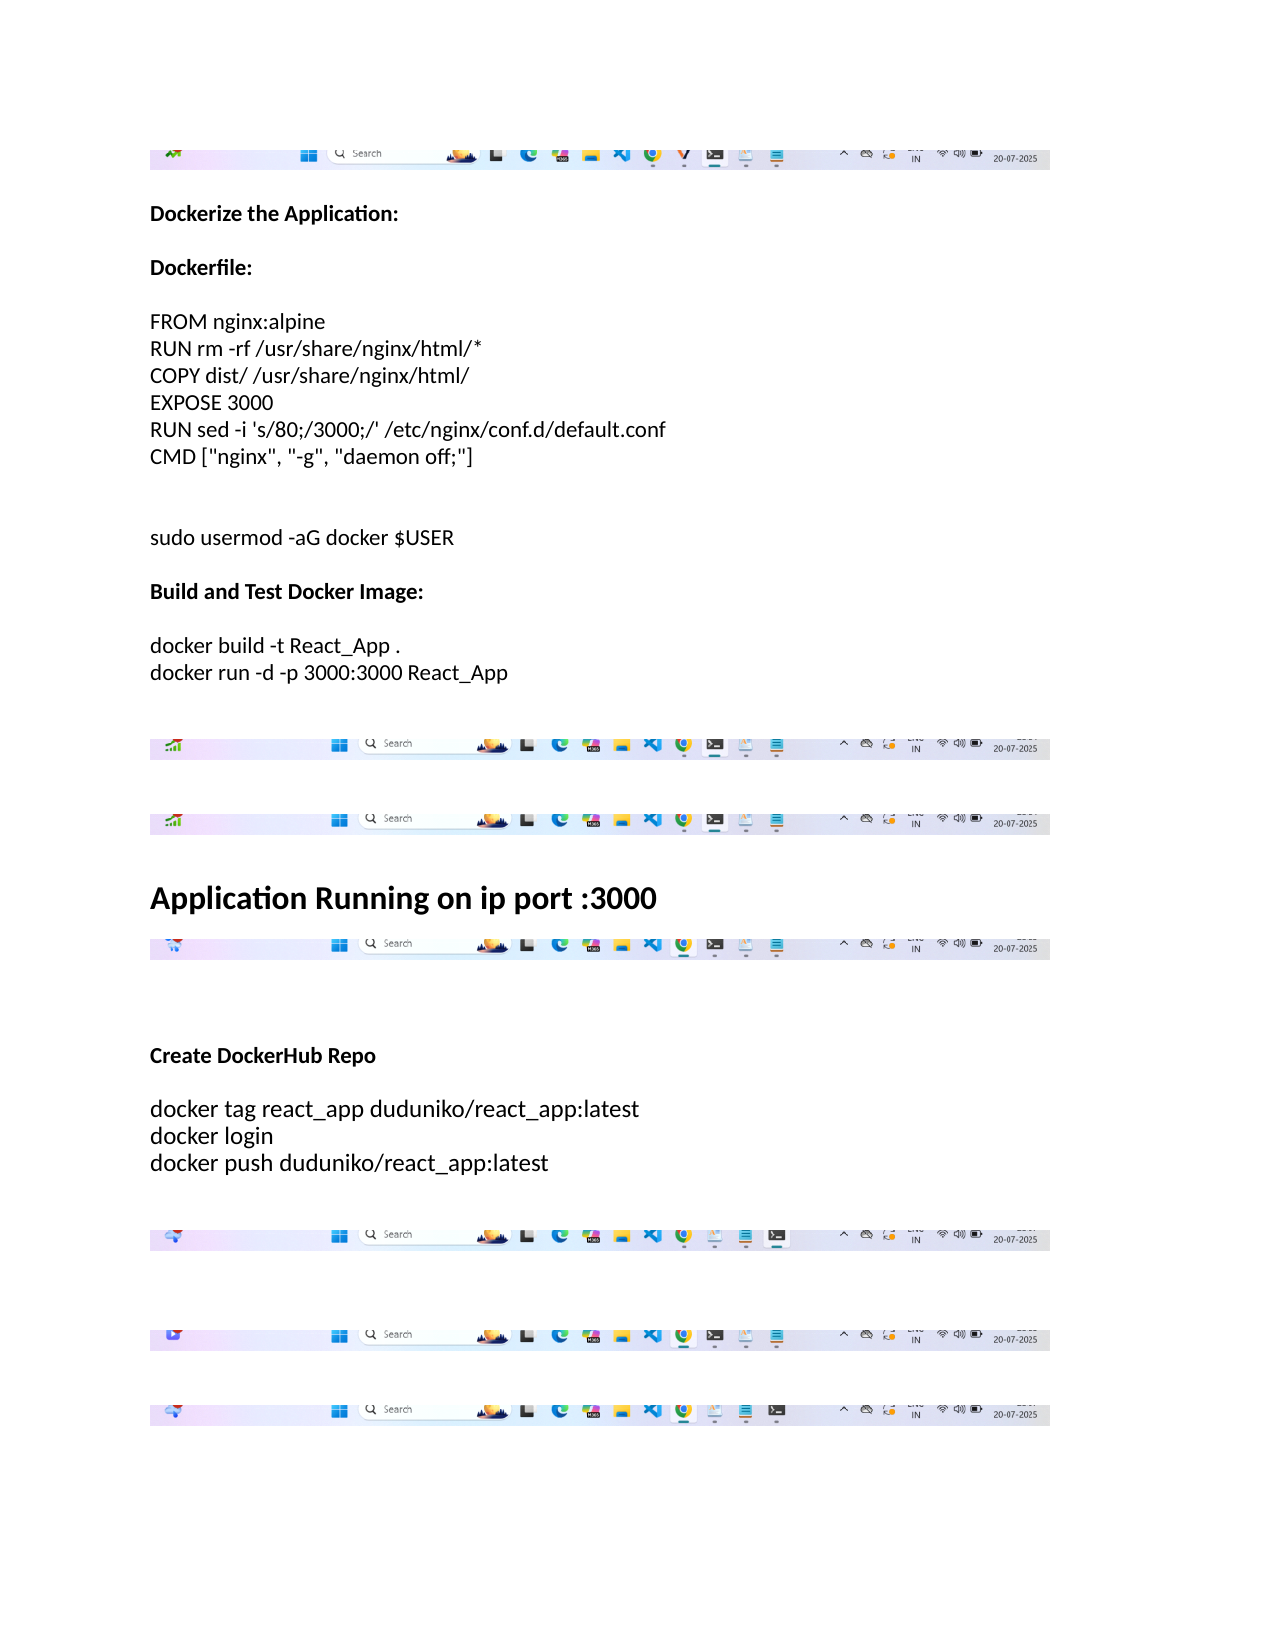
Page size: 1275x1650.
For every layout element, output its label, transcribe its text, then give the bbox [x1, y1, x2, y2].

text CMD ["nginx", "-g", "daemon off;"] [150, 443, 1125, 470]
text docker tag react_app duduniko/react_app:latest [150, 1096, 1125, 1122]
text sudo usermod -aG docker $USER [150, 524, 1125, 551]
text Dockerfile: [150, 254, 1125, 281]
text COPY dist/ /usr/share/nginx/html/ [150, 362, 1125, 389]
text RUN rm -rf /usr/share/nginx/html/* [150, 335, 1125, 362]
text docker run -d -p 3000:3000 React_App [150, 659, 1125, 686]
text FROM nginx:alpine [150, 308, 1125, 335]
text docker push duduniko/react_app:latest [150, 1149, 1125, 1176]
text EXPOSE 3000 [150, 389, 1125, 416]
text RUN sed -i 's/80;/3000;/' /etc/nginx/conf.d/default.conf [150, 416, 1125, 443]
text docker login [150, 1122, 1125, 1149]
text Dockerize the Application: [150, 200, 1125, 227]
text Create DockerHub Repo [150, 1042, 1125, 1068]
text Application Running on ip port :3000 [150, 889, 1125, 914]
text Build and Test Docker Image: [150, 578, 1125, 605]
text docker build -t React_App . [150, 632, 1125, 659]
